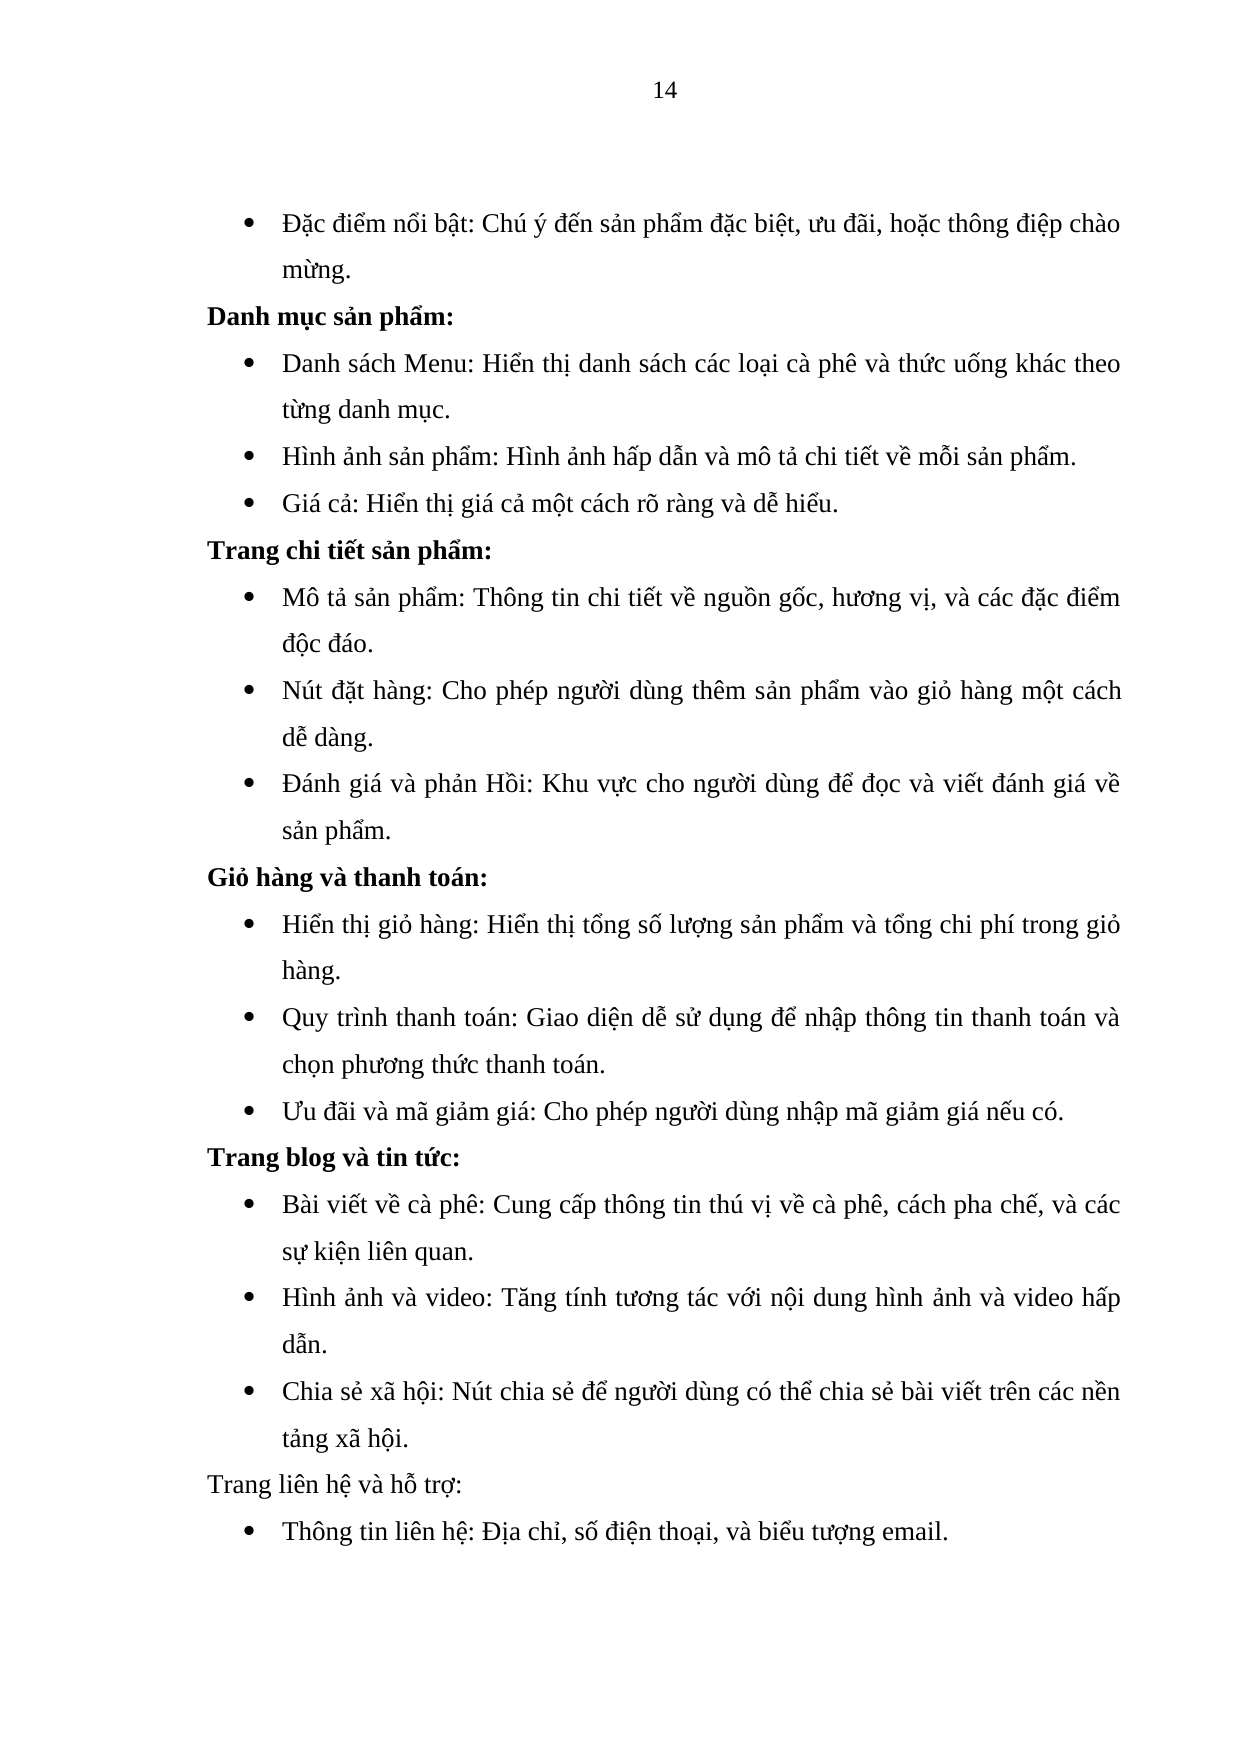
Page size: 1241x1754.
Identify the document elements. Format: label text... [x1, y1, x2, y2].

list Hình ảnh và video: Tăng tính tương tác với nội dung hình ảnh và video hấp dẫn. [244, 1282, 1122, 1359]
list Chia sẻ xã hội: Nút chia sẻ để người dùng có thể chia sẻ bài viết trên các nền tảng xã hội. [244, 1375, 1122, 1453]
list Đặc điểm nổi bật: Chú ý đến sản phẩm đặc biệt, ưu đãi, hoặc thông điệp chào mừng. [244, 207, 1122, 285]
text Trang blog và tin tức: [207, 1141, 1122, 1173]
text Giỏ hàng và thanh toán: [207, 861, 1122, 892]
text Danh mục sản phẩm: [207, 300, 1122, 331]
list Thông tin liên hệ: Địa chỉ, số điện thoại, và biểu tượng email. [244, 1515, 1122, 1546]
list Danh sách Menu: Hiển thị danh sách các loại cà phê và thức uống khác theo từng danh mục. [244, 347, 1122, 425]
list Hình ảnh sản phẩm: Hình ảnh hấp dẫn và mô tả chi tiết về mỗi sản phẩm. [244, 440, 1122, 472]
list Ưu đãi và mã giảm giá: Cho phép người dùng nhập mã giảm giá nếu có. [244, 1094, 1122, 1126]
text Trang liên hệ và hỗ trợ: [207, 1468, 1122, 1499]
list Mô tả sản phẩm: Thông tin chi tiết về nguồn gốc, hương vị, và các đặc điểm độc đáo. [244, 581, 1122, 659]
list Đánh giá và phản Hồi: Khu vực cho người dùng để đọc và viết đánh giá về sản phẩm. [244, 768, 1122, 846]
list Bài viết về cà phê: Cung cấp thông tin thú vị về cà phê, cách pha chế, và các sự kiện liên quan. [244, 1188, 1122, 1266]
text Trang chi tiết sản phẩm: [207, 534, 1122, 565]
list Quy trình thanh toán: Giao diện dễ sử dụng để nhập thông tin thanh toán và chọn phương thức thanh toán. [244, 1001, 1122, 1079]
list Giá cả: Hiển thị giá cả một cách rõ ràng và dễ hiểu. [244, 487, 1122, 518]
list Hiển thị giỏ hàng: Hiển thị tổng số lượng sản phẩm và tổng chi phí trong giỏ hàng. [244, 908, 1122, 986]
list Nút đặt hàng: Cho phép người dùng thêm sản phẩm vào giỏ hàng một cách dễ dàng. [244, 674, 1122, 752]
